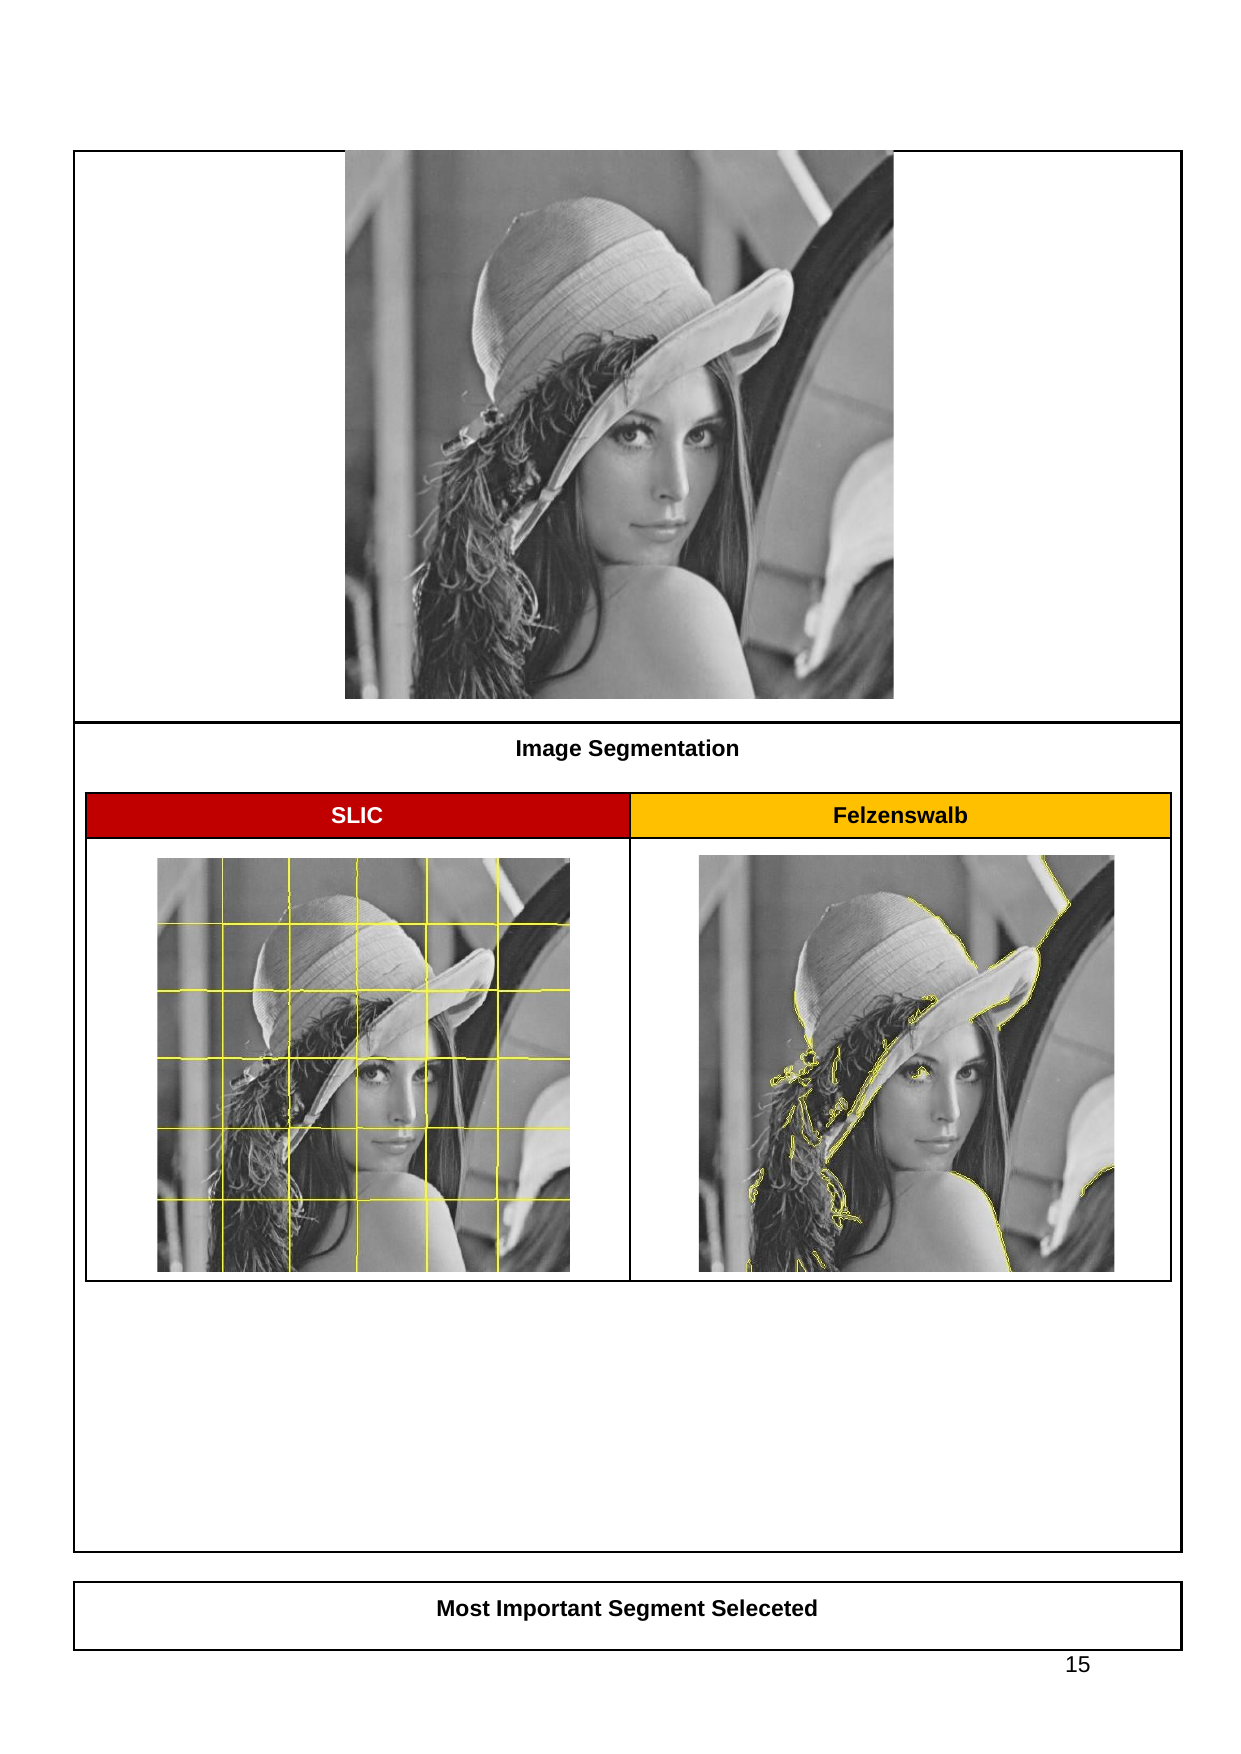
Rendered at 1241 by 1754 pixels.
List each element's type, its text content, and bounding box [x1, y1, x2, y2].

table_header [75, 1583, 1180, 1648]
picture [345, 150, 894, 699]
picture [157, 858, 570, 1272]
picture [698, 855, 1115, 1272]
table_cell Image Segmentation [75, 724, 1180, 1551]
table_header [75, 152, 1180, 721]
